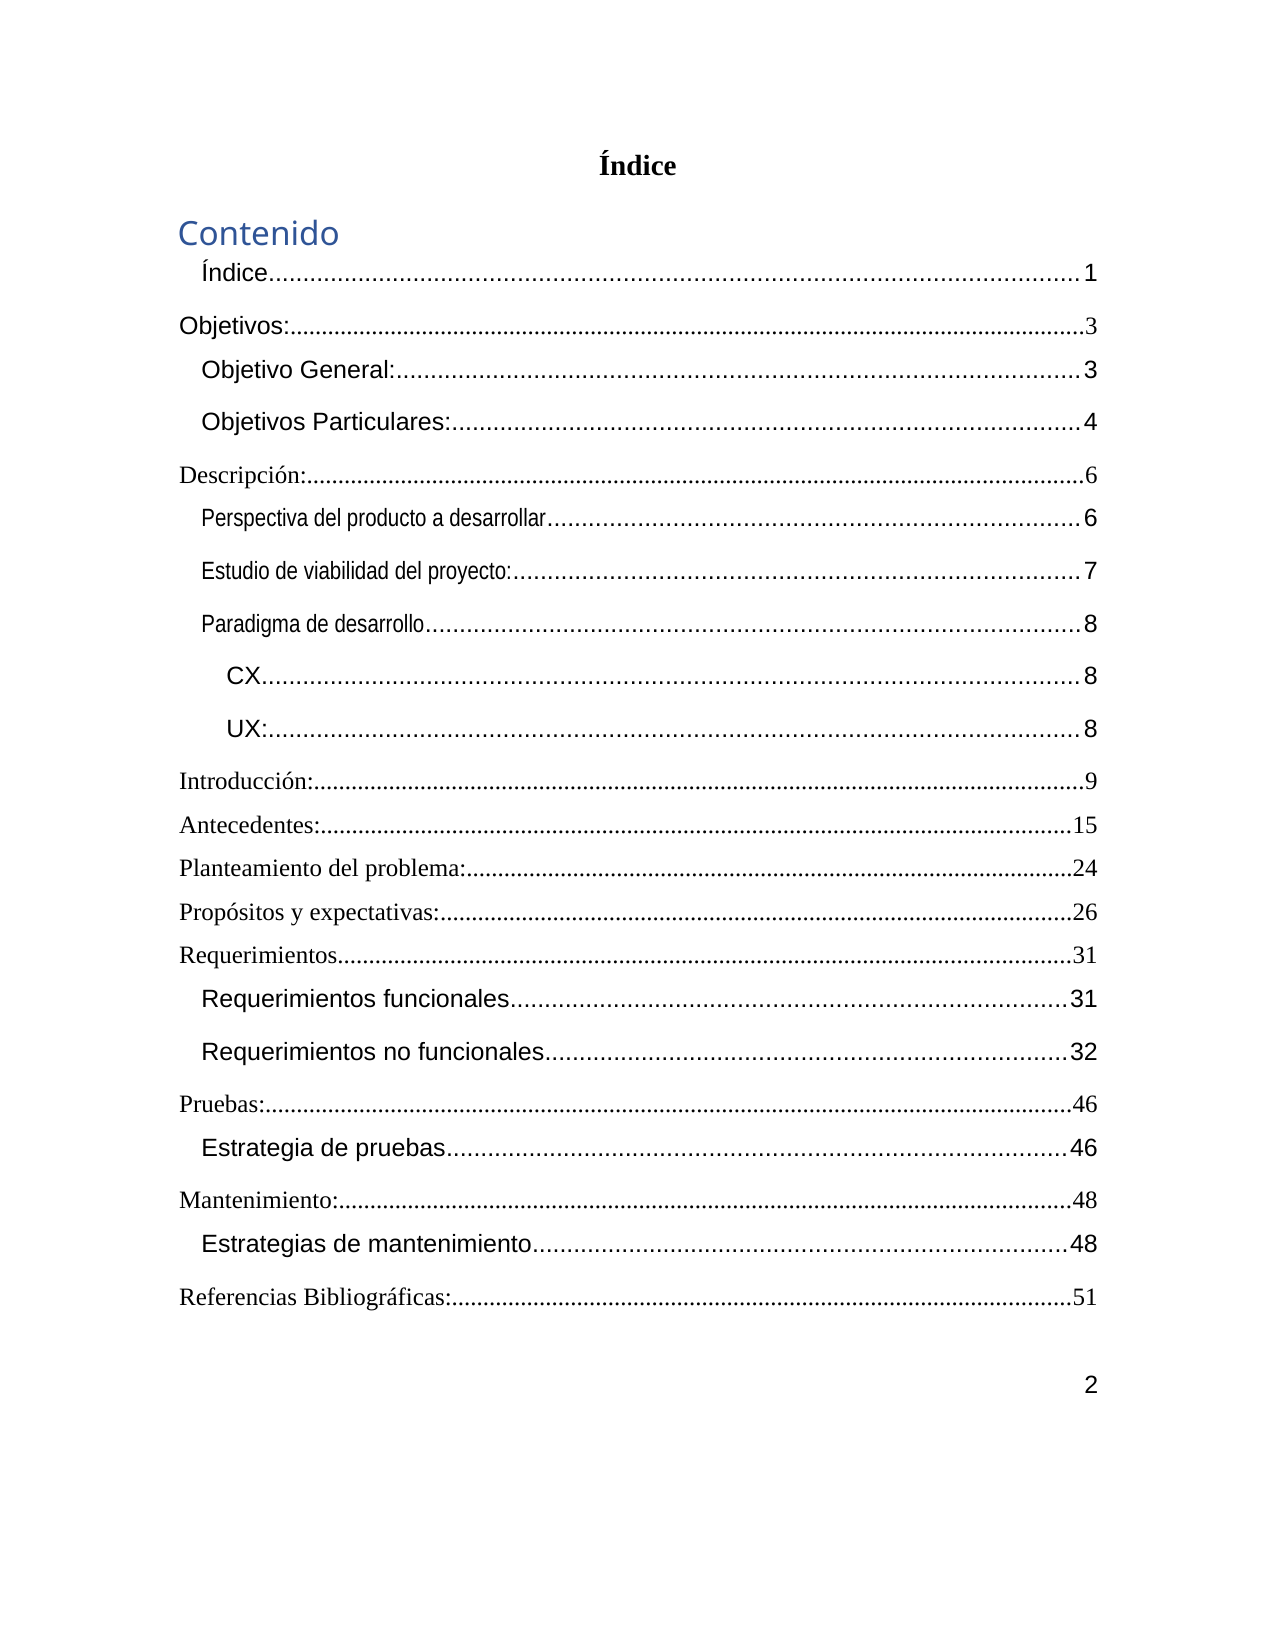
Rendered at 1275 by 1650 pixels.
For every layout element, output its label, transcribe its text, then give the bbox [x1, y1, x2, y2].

subtitle Índice [177, 148, 1098, 182]
